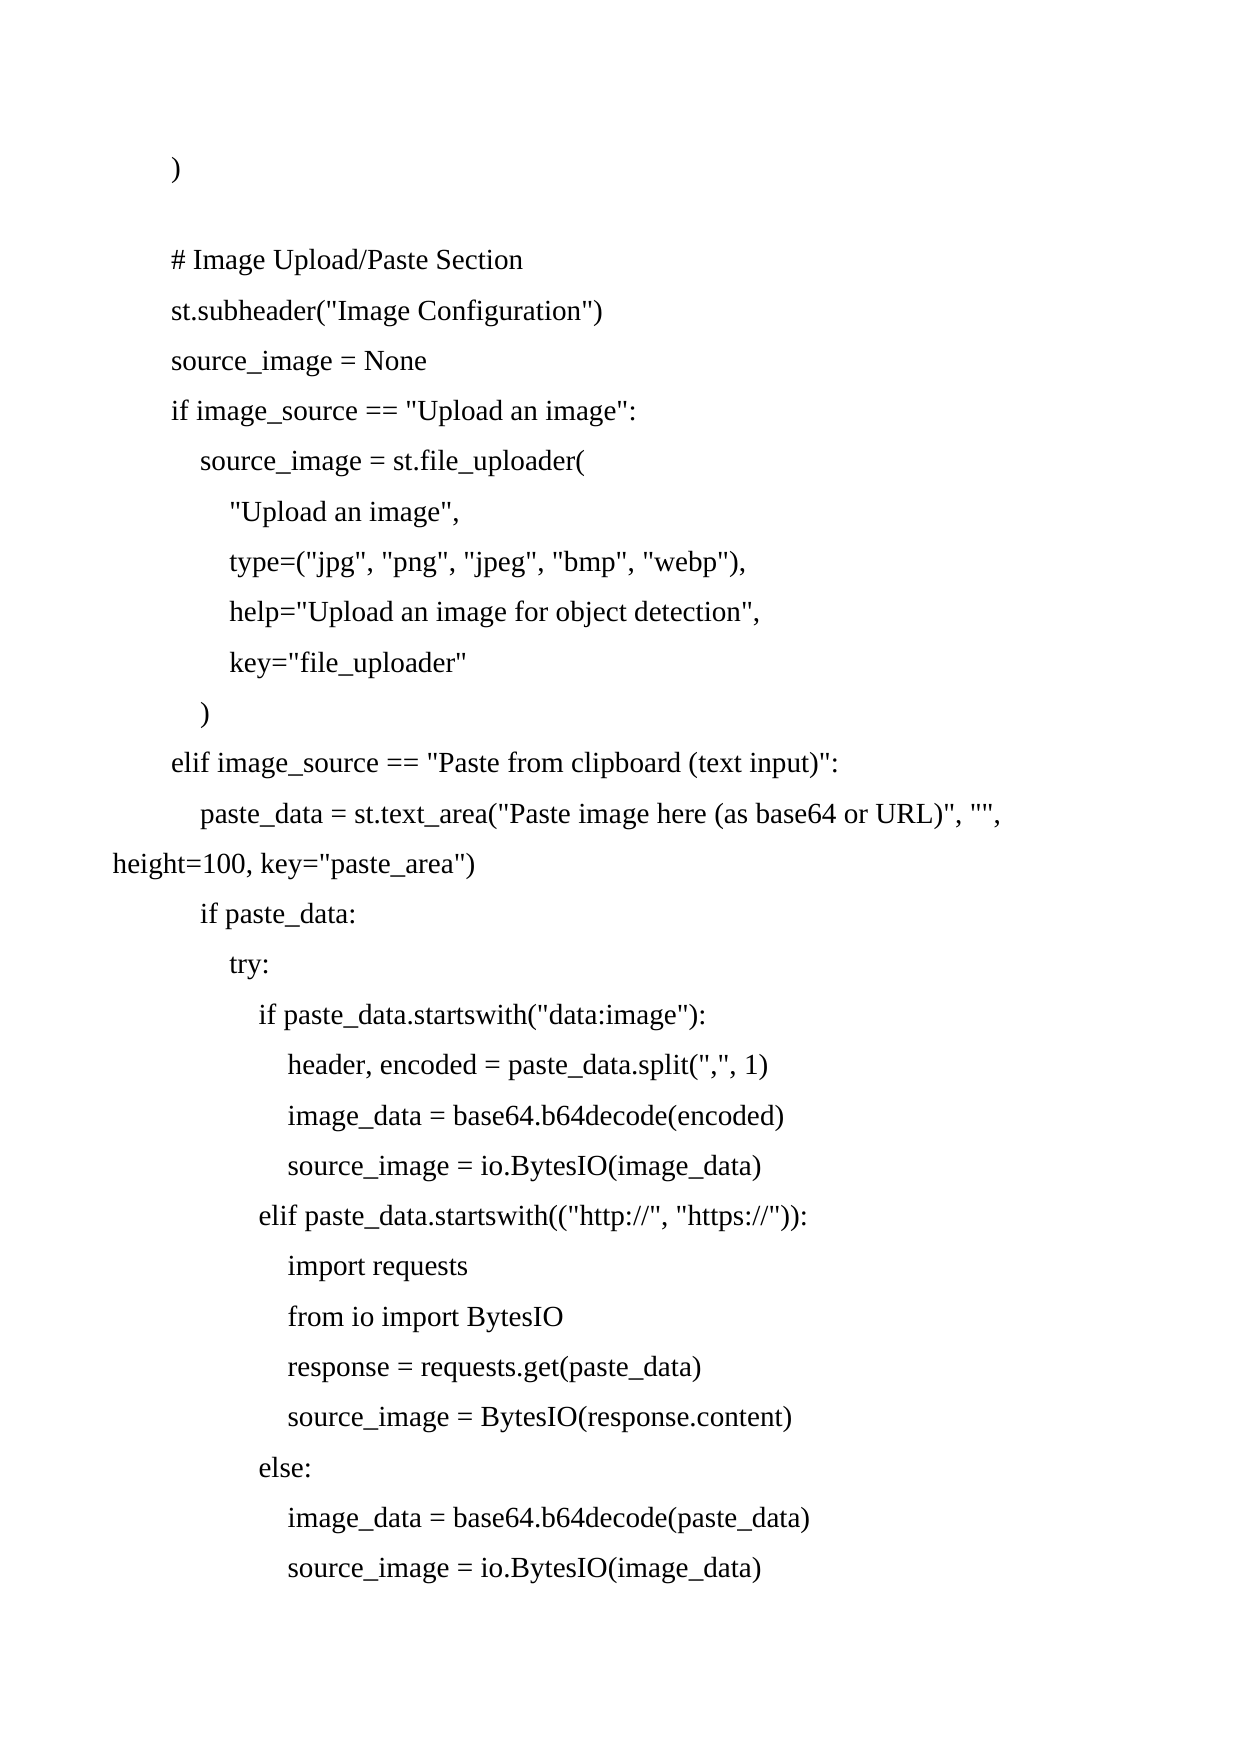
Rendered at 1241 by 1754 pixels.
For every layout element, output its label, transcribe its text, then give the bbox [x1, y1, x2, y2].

text image_data = base64.b64decode(paste_data) [112, 1500, 1128, 1534]
text help="Upload an image for object detection", [112, 594, 1128, 628]
text source_image = BytesIO(response.content) [112, 1399, 1128, 1433]
text # Image Upload/Paste Section [112, 242, 1128, 276]
text ) [112, 150, 1128, 183]
text source_image = st.file_uploader( [112, 443, 1128, 477]
text header, encoded = paste_data.split(",", 1) [112, 1047, 1128, 1081]
text st.subheader("Image Configuration") [112, 293, 1128, 326]
text elif paste_data.startswith(("http://", "https://")): [112, 1198, 1128, 1232]
text "Upload an image", [112, 494, 1128, 527]
text if image_source == "Upload an image": [112, 393, 1128, 427]
text from io import BytesIO [112, 1299, 1128, 1332]
text source_image = io.BytesIO(image_data) [112, 1148, 1128, 1181]
text try: [112, 947, 1128, 980]
text source_image = None [112, 343, 1128, 376]
text ) [112, 695, 1128, 729]
text else: [112, 1450, 1128, 1483]
text if paste_data.startswith("data:image"): [112, 997, 1128, 1031]
text import requests [112, 1248, 1128, 1282]
text if paste_data: [112, 896, 1128, 930]
text response = requests.get(paste_data) [112, 1349, 1128, 1383]
text source_image = io.BytesIO(image_data) [112, 1550, 1128, 1584]
text elif image_source == "Paste from clipboard (text input)": [112, 745, 1128, 779]
text paste_data = st.text_area("Paste image here (as base64 or URL)", "", height=100, key="paste_area") [112, 796, 1128, 879]
text image_data = base64.b64decode(encoded) [112, 1098, 1128, 1131]
text key="file_uploader" [112, 645, 1128, 678]
text type=("jpg", "png", "jpeg", "bmp", "webp"), [112, 544, 1128, 578]
